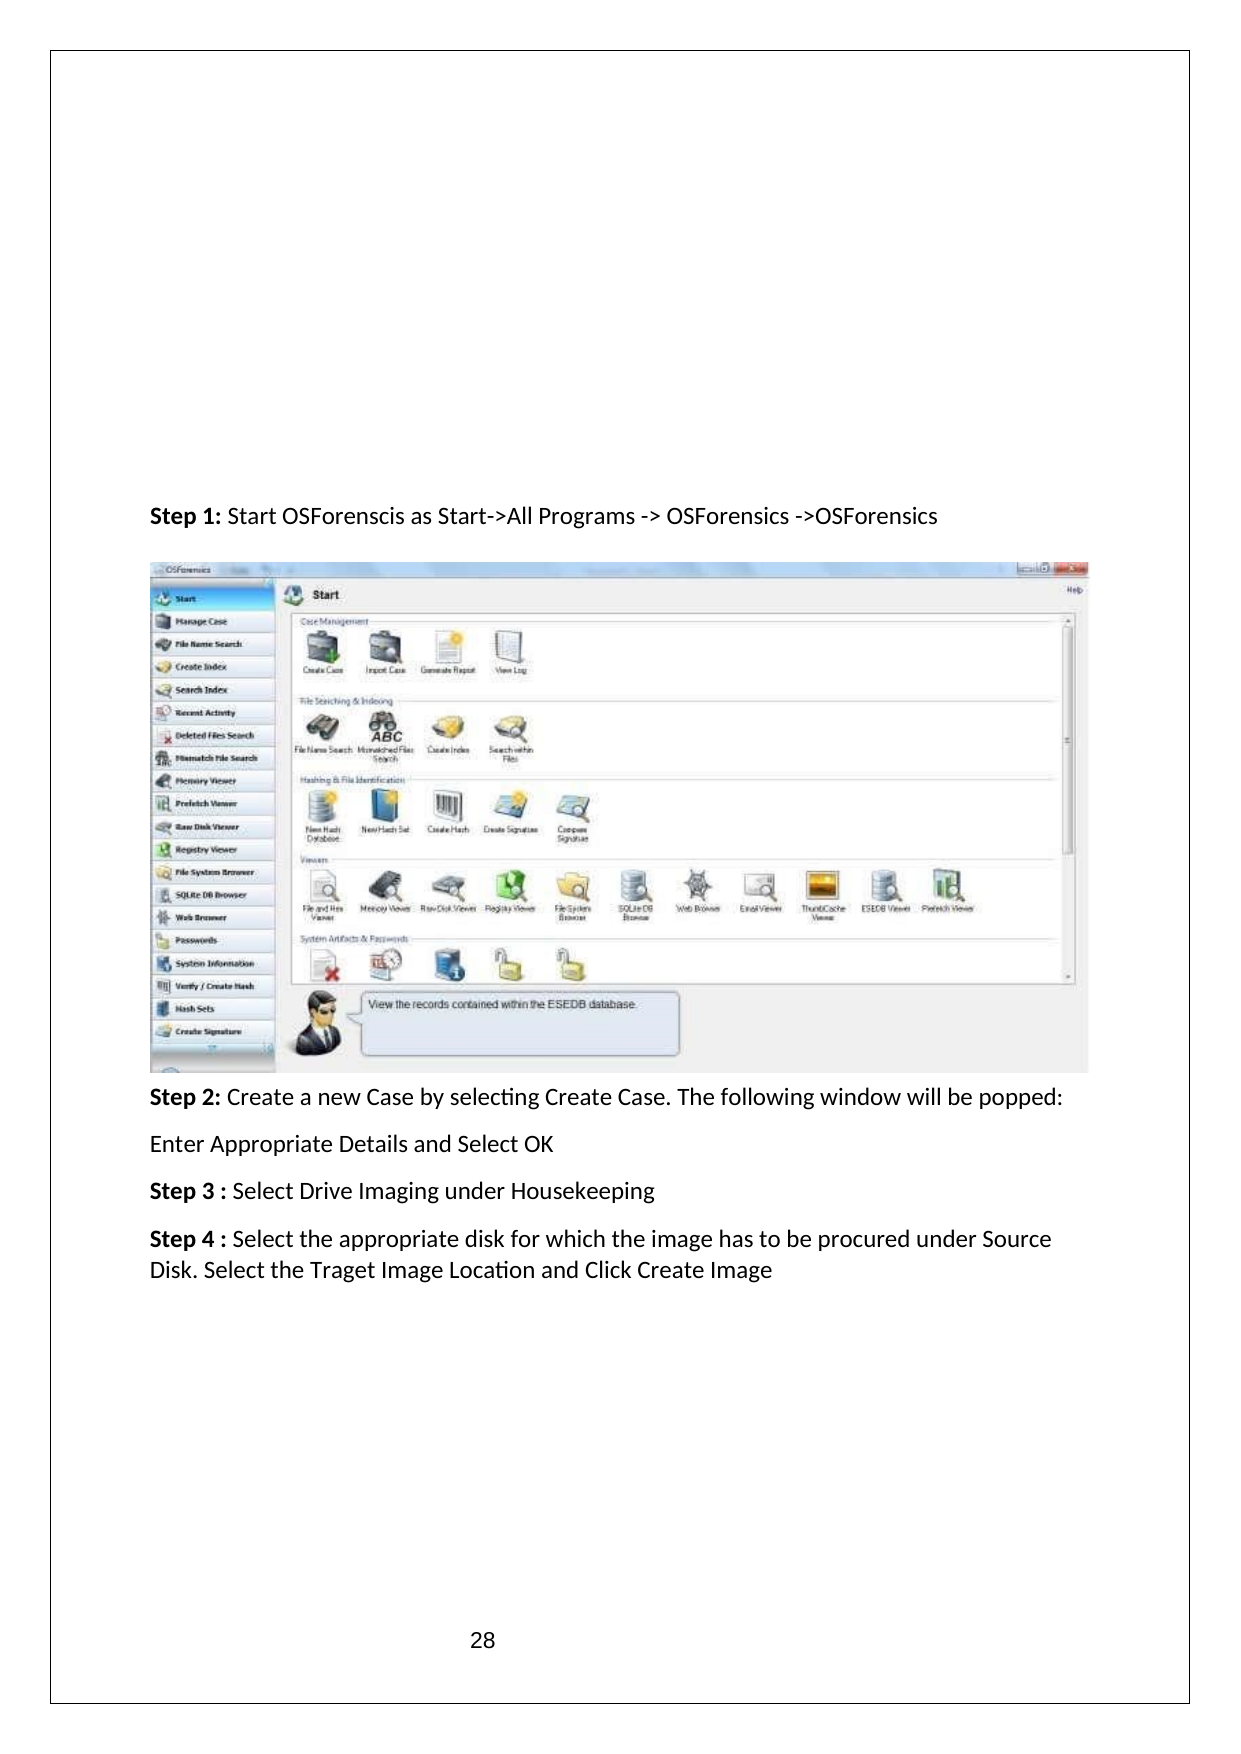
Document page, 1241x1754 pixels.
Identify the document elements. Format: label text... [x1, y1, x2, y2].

picture [150, 562, 1091, 1073]
text Step 3 : Select Drive Imaging under Housekeeping [149, 1175, 1079, 1206]
text Step 2: Create a new Case by selecting Create Case. The following window will be popped: [149, 1081, 1079, 1111]
text Step 4 : Select the appropriate disk for which the image has to be procured under Source Disk. Select the Traget Image Location and Click Create Image [149, 1223, 1079, 1285]
text Enter Appropriate Details and Select OK [149, 1128, 1079, 1158]
text Step 1: Start OSForenscis as Start->All Programs -> OSForensics ->OSForensics [150, 500, 1082, 531]
